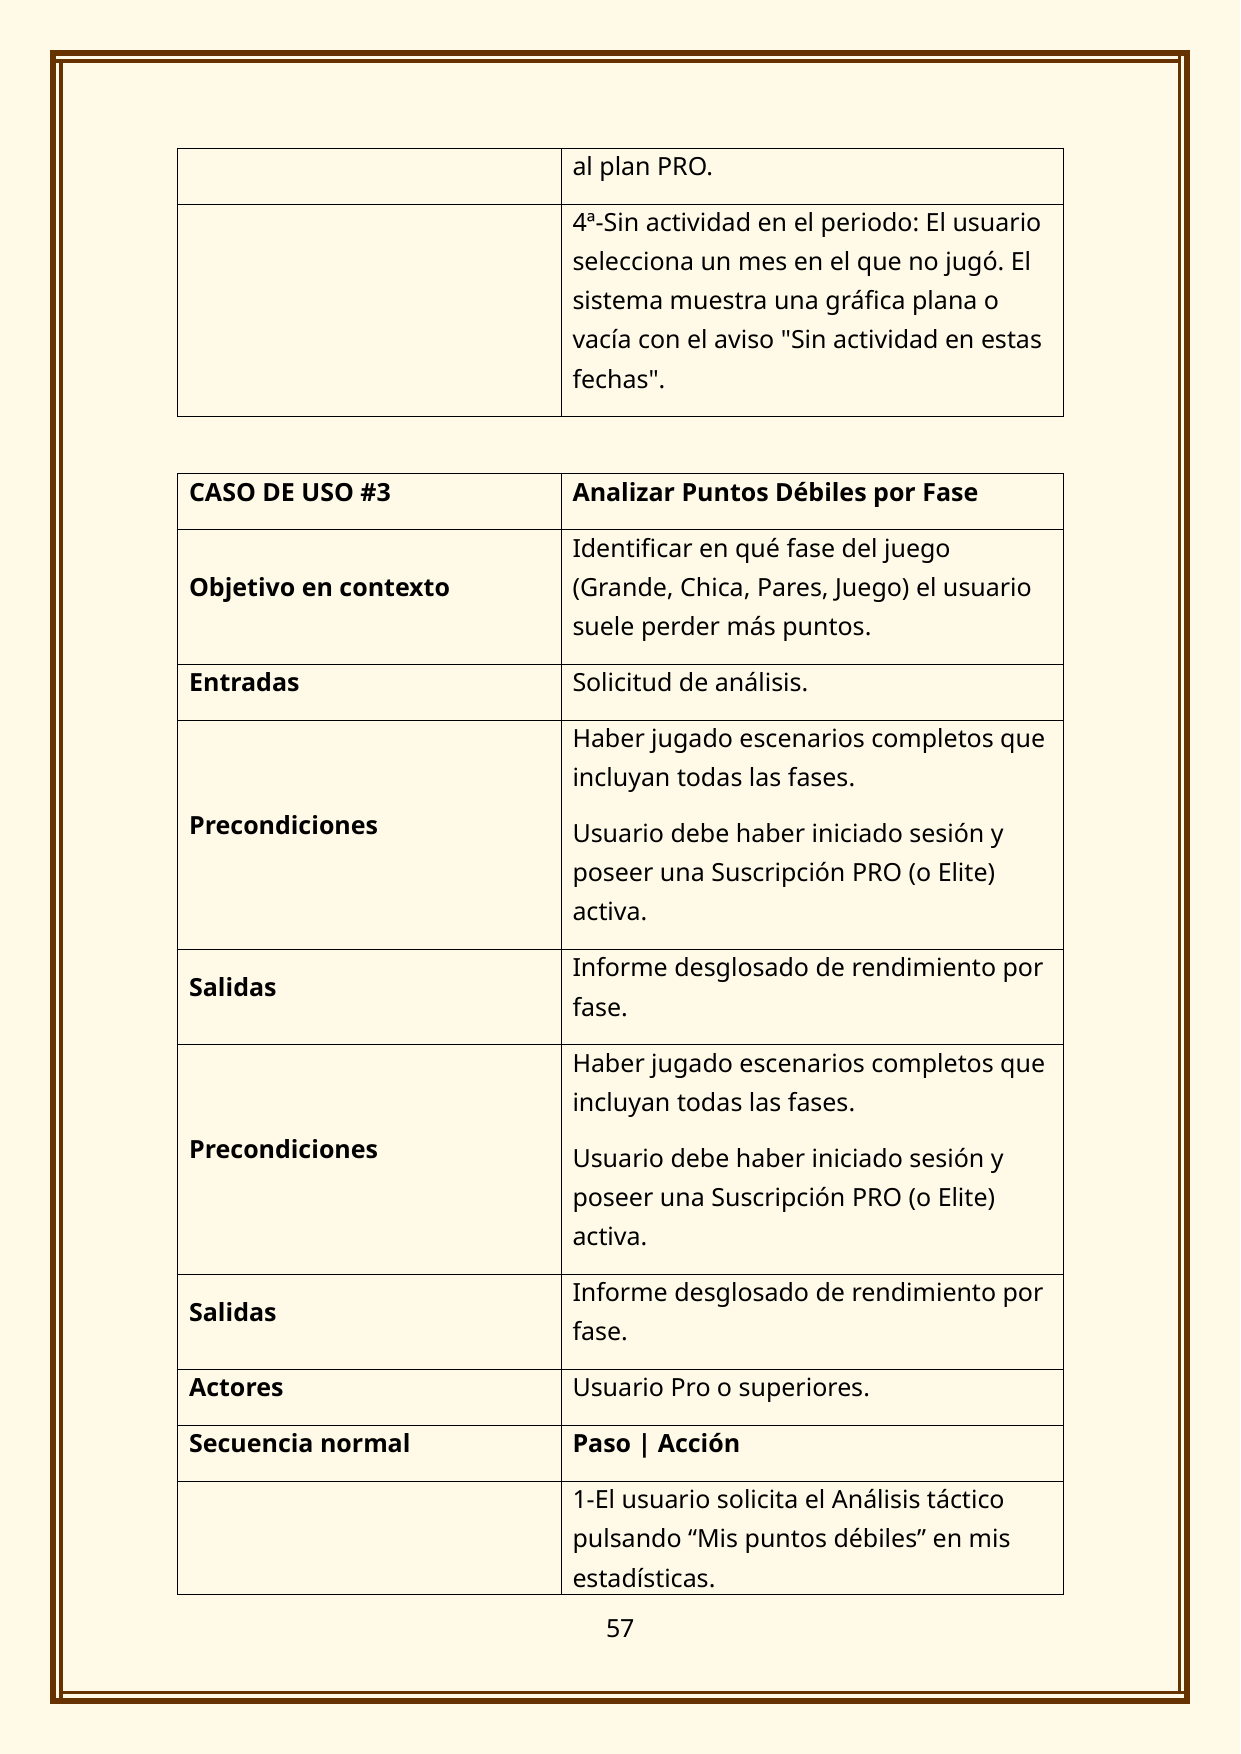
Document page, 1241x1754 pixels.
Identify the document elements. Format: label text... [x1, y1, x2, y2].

table_cell Informe desglosado de rendimiento por fase. [562, 950, 1063, 1044]
table_cell Secuencia normal [178, 1426, 561, 1481]
table_header Analizar Puntos Débiles por Fase [562, 474, 1063, 529]
table_cell Precondiciones [178, 721, 561, 949]
table_cell Precondiciones [178, 1045, 561, 1273]
table_cell [178, 149, 561, 203]
table_cell Salidas [178, 950, 561, 1044]
table_cell Solicitud de análisis. [562, 665, 1063, 719]
table_cell [178, 1482, 561, 1594]
table_cell Actores [178, 1370, 561, 1425]
table_cell 1-El usuario solicita el Análisis táctico pulsando “Mis puntos débiles” en mis estadísticas. [562, 1482, 1063, 1594]
table_header CASO DE USO #3 [178, 474, 561, 529]
table_cell Paso | Acción [562, 1426, 1063, 1481]
table_cell [178, 205, 561, 416]
table_cell Informe desglosado de rendimiento por fase. [562, 1275, 1063, 1369]
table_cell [562, 149, 1063, 203]
table_cell Salidas [178, 1275, 561, 1369]
table_cell Haber jugado escenarios completos que incluyan todas las fases. Usuario debe haber iniciado sesión y poseer una Suscripción PRO (o Elite) activa. [562, 1045, 1063, 1273]
table_cell Identificar en qué fase del juego (Grande, Chica, Pares, Juego) el usuario suele perder más puntos. [562, 530, 1063, 663]
table_cell 4ª-Sin actividad en el periodo: El usuario selecciona un mes en el que no jugó. El sistema muestra una gráfica plana o vacía con el aviso "Sin actividad en estas fechas". [562, 205, 1063, 416]
table_cell Usuario Pro o superiores. [562, 1370, 1063, 1425]
table_cell Entradas [178, 665, 561, 719]
table_cell Haber jugado escenarios completos que incluyan todas las fases. Usuario debe haber iniciado sesión y poseer una Suscripción PRO (o Elite) activa. [562, 721, 1063, 949]
table_cell Objetivo en contexto [178, 530, 561, 663]
